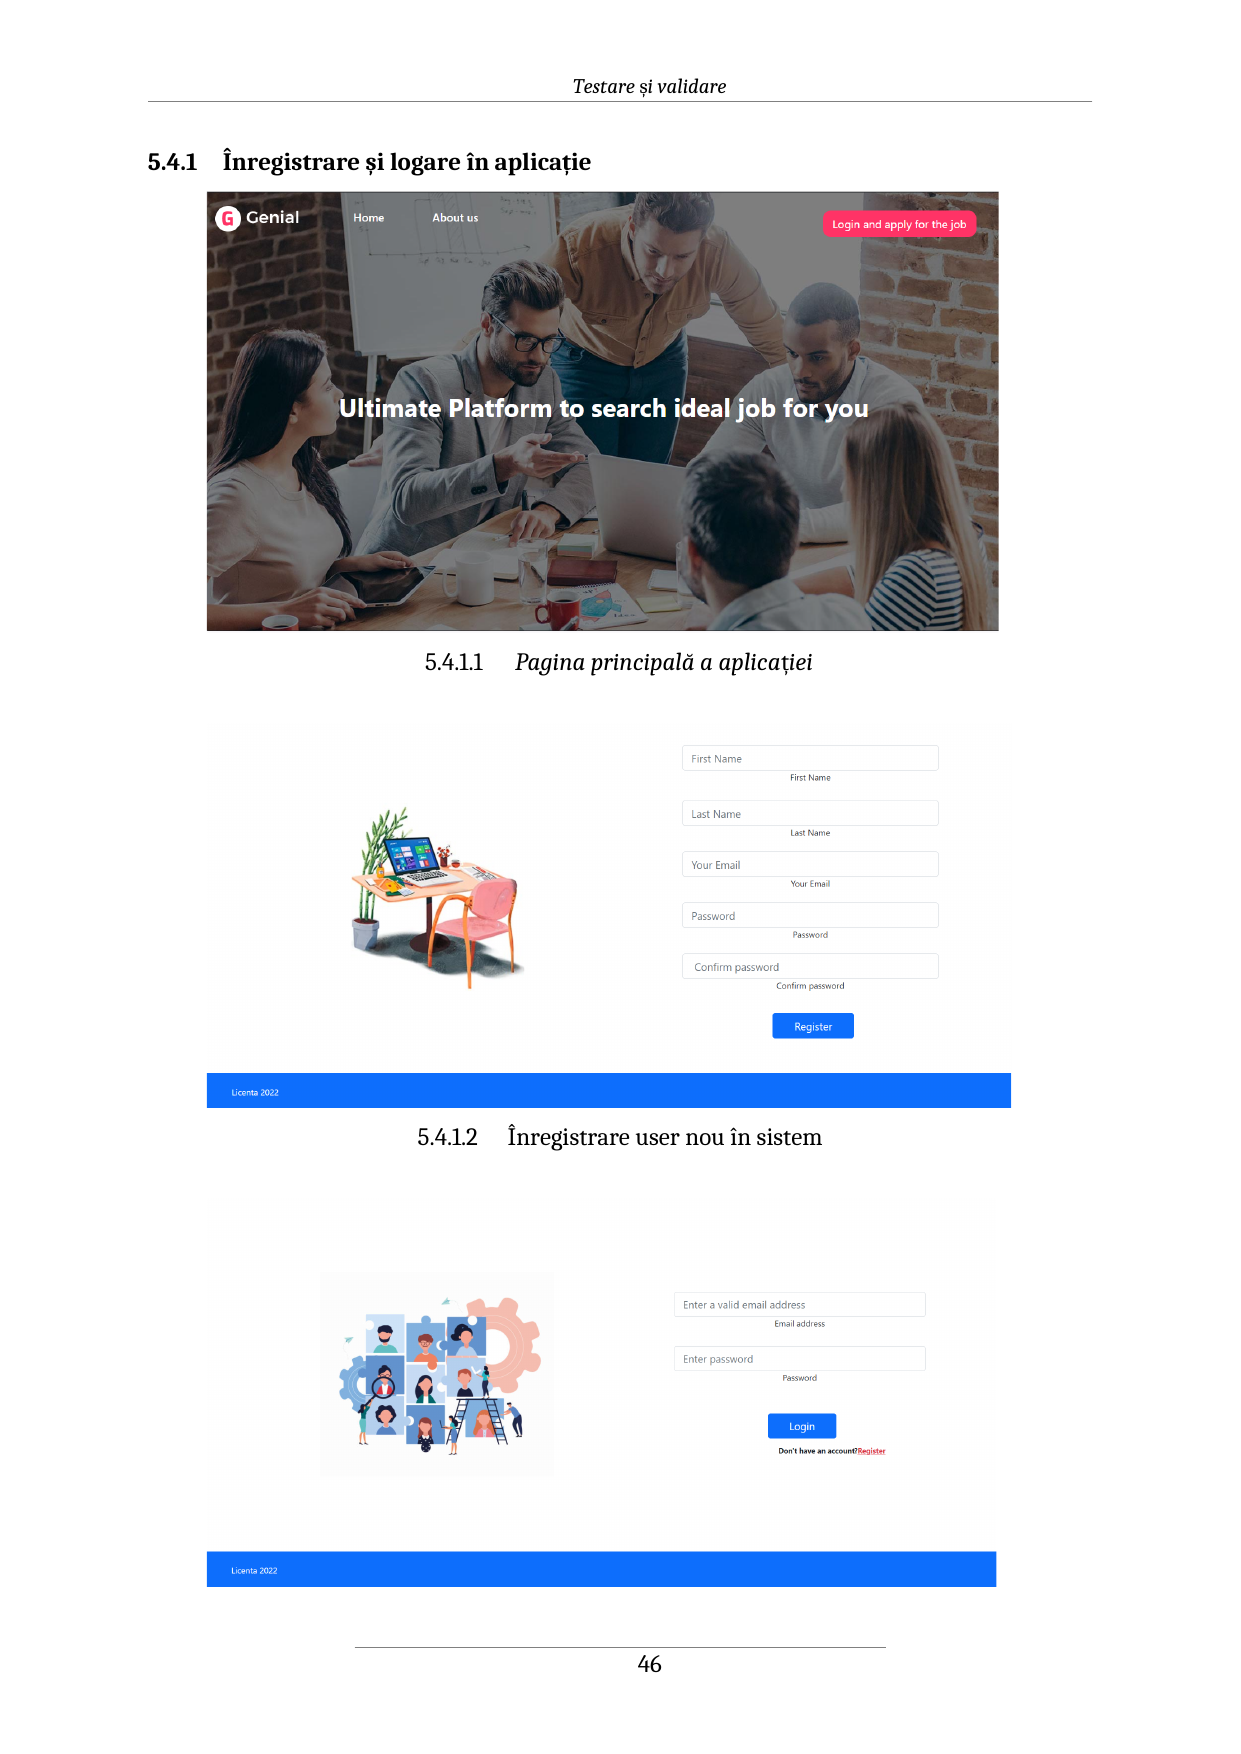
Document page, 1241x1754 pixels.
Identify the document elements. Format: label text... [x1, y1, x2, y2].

subtitle Înregistrare user nou în sistem [148, 1123, 1092, 1151]
picture [206, 191, 999, 633]
picture [206, 1198, 997, 1587]
subtitle Pagina principală a aplicației [148, 648, 1092, 677]
subtitle Înregistrare și logare în aplicație [148, 148, 1092, 176]
picture [206, 723, 1012, 1108]
